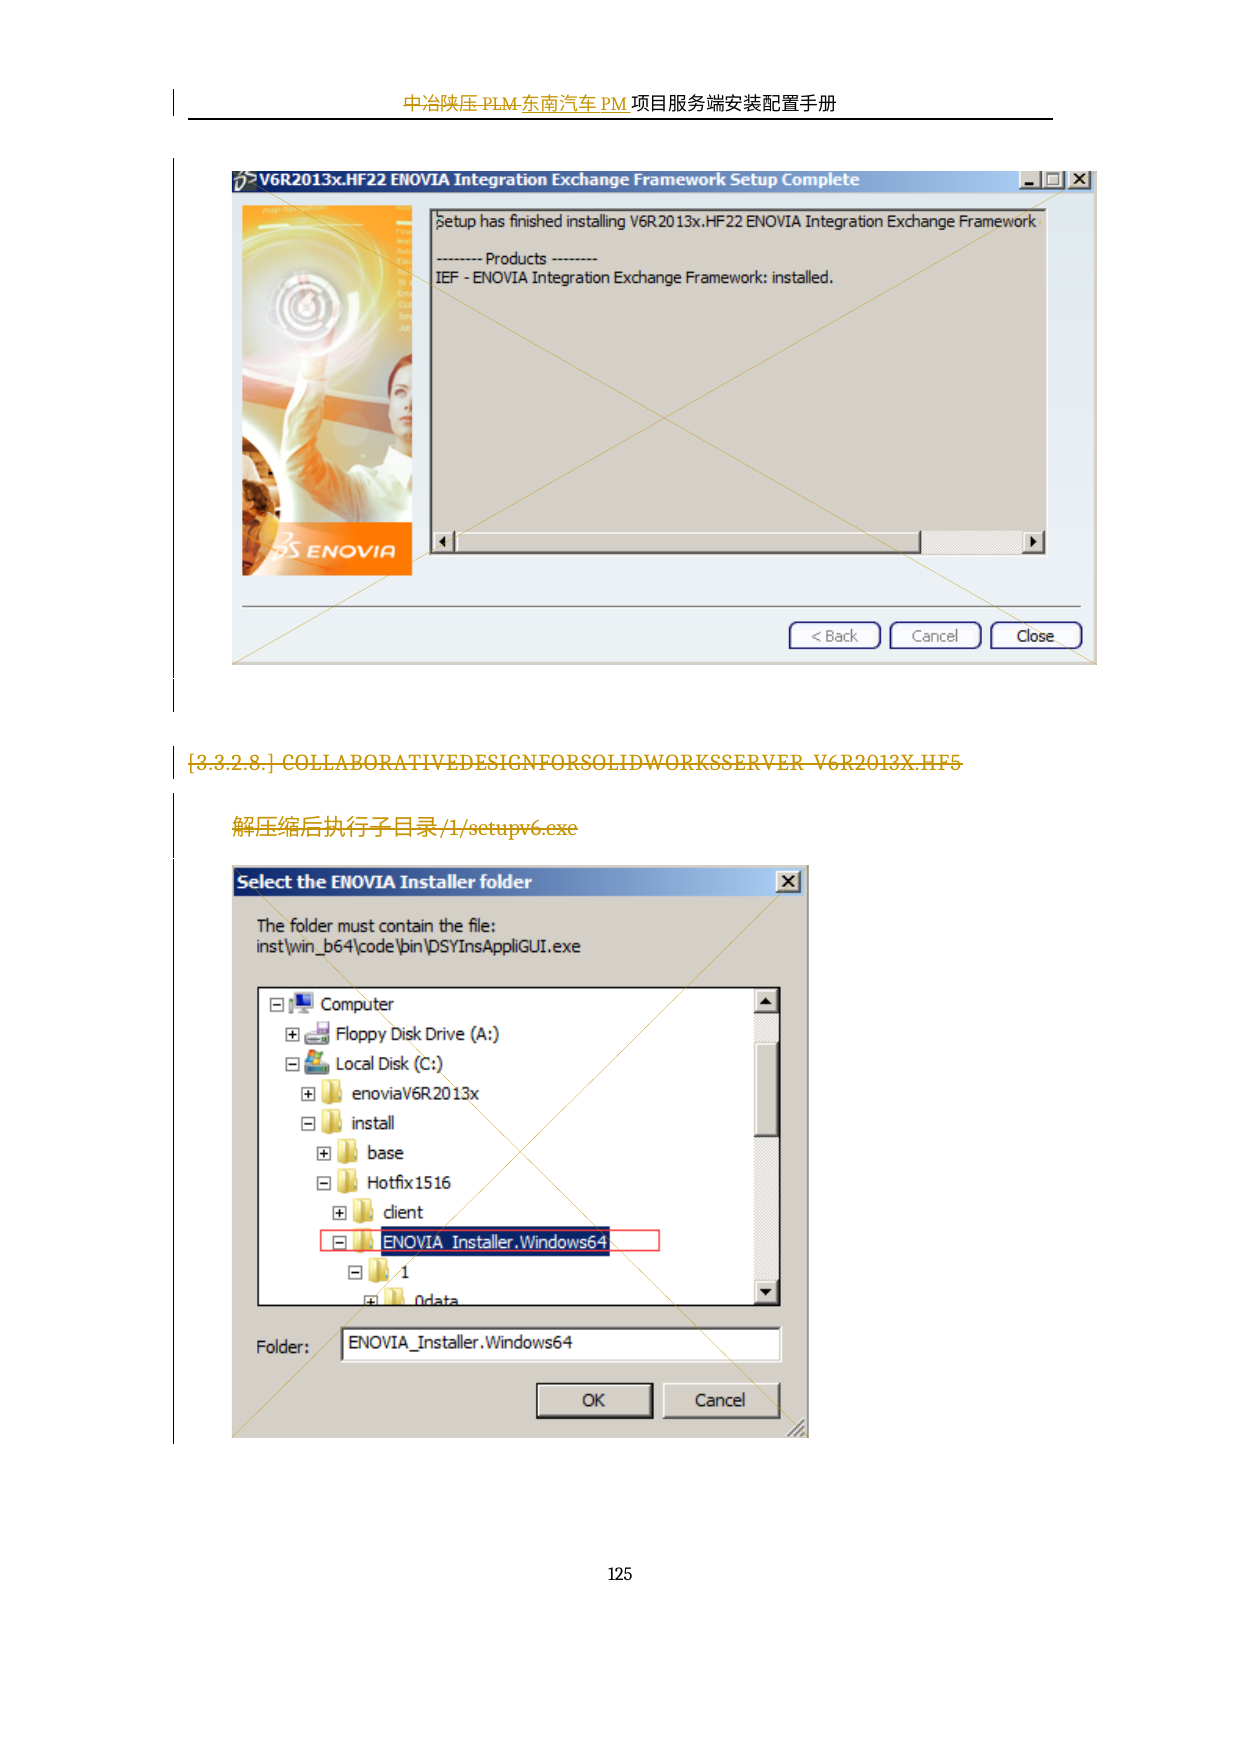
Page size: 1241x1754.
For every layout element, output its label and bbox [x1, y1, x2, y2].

picture [233, 865, 808, 1150]
picture [231, 172, 662, 664]
picture [231, 867, 519, 1437]
picture [234, 171, 1095, 417]
picture [233, 1153, 807, 1438]
picture [234, 419, 1095, 665]
picture [667, 172, 1097, 664]
picture [522, 867, 809, 1436]
